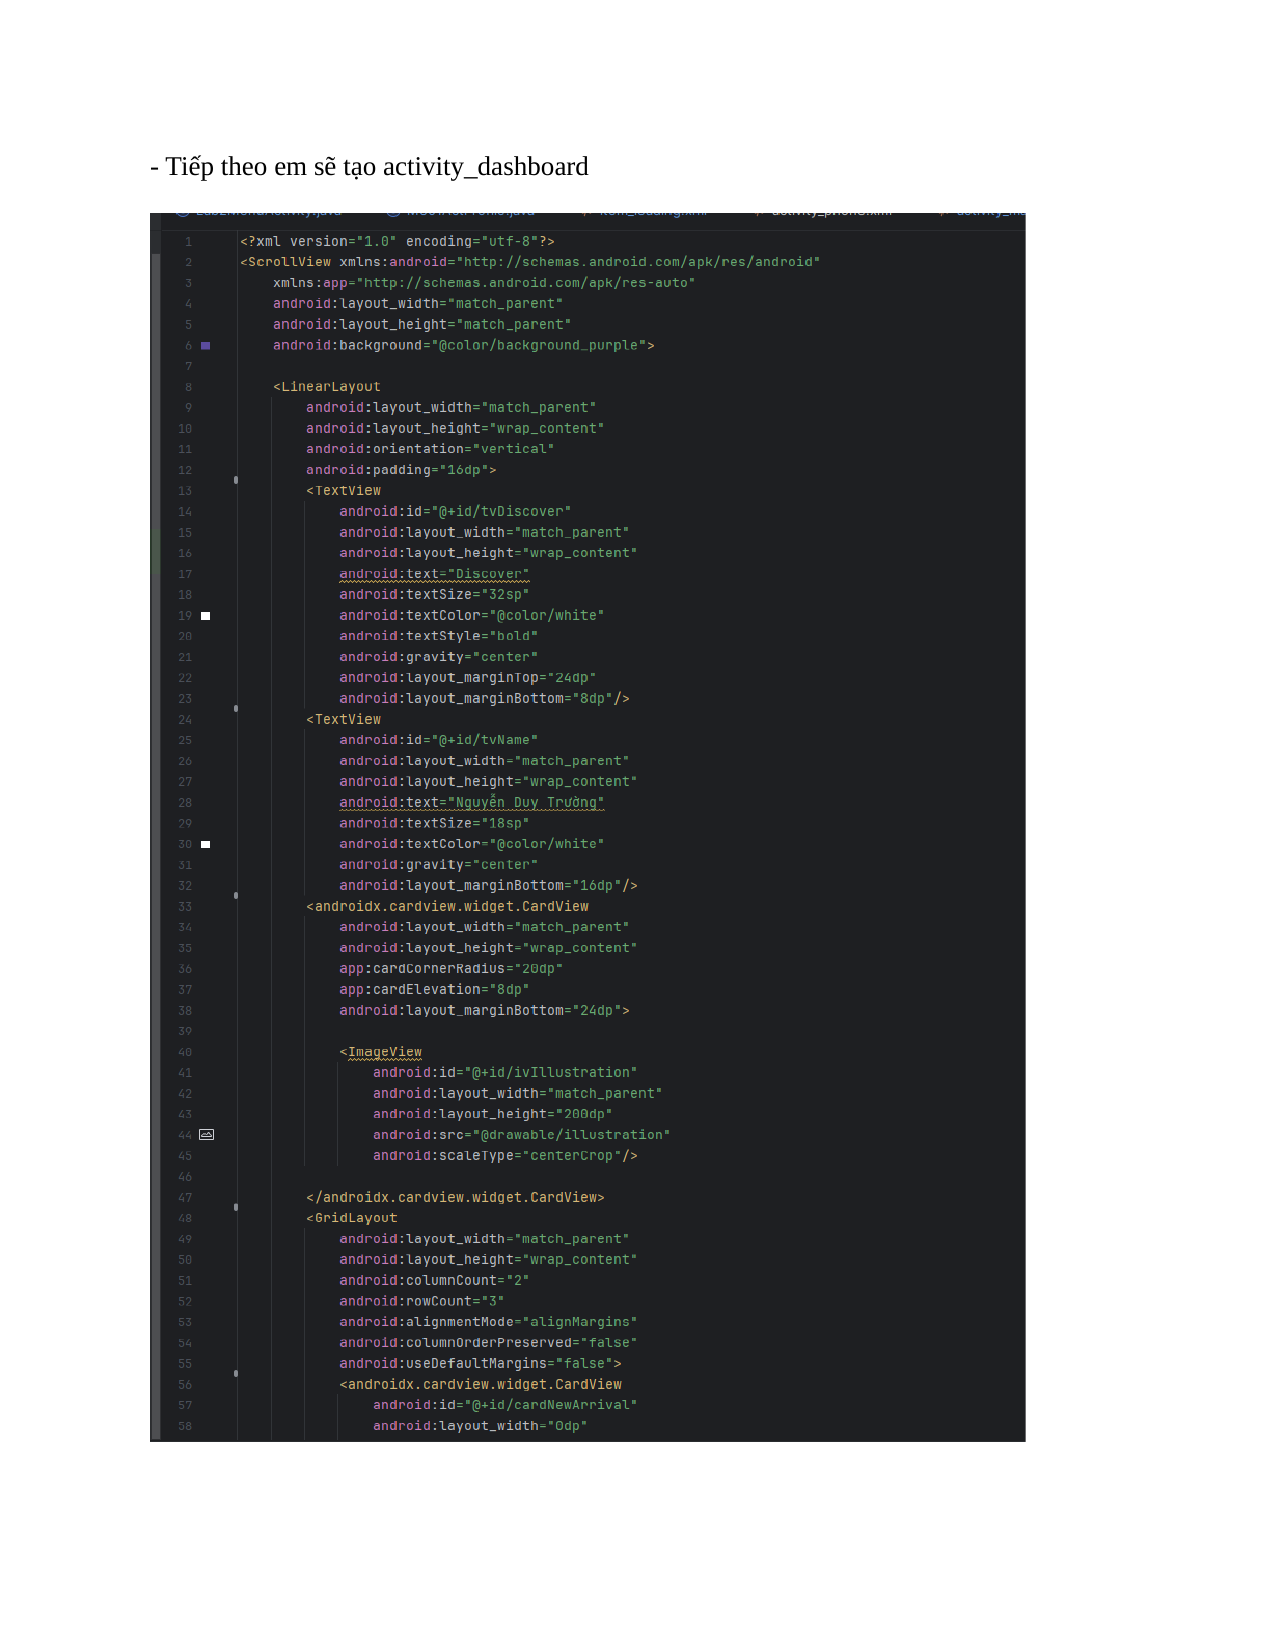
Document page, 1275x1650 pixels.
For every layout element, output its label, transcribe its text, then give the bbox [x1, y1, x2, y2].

picture [150, 213, 1026, 1442]
text - Tiếp theo em sẽ tạo activity_dashboard [150, 150, 1125, 181]
